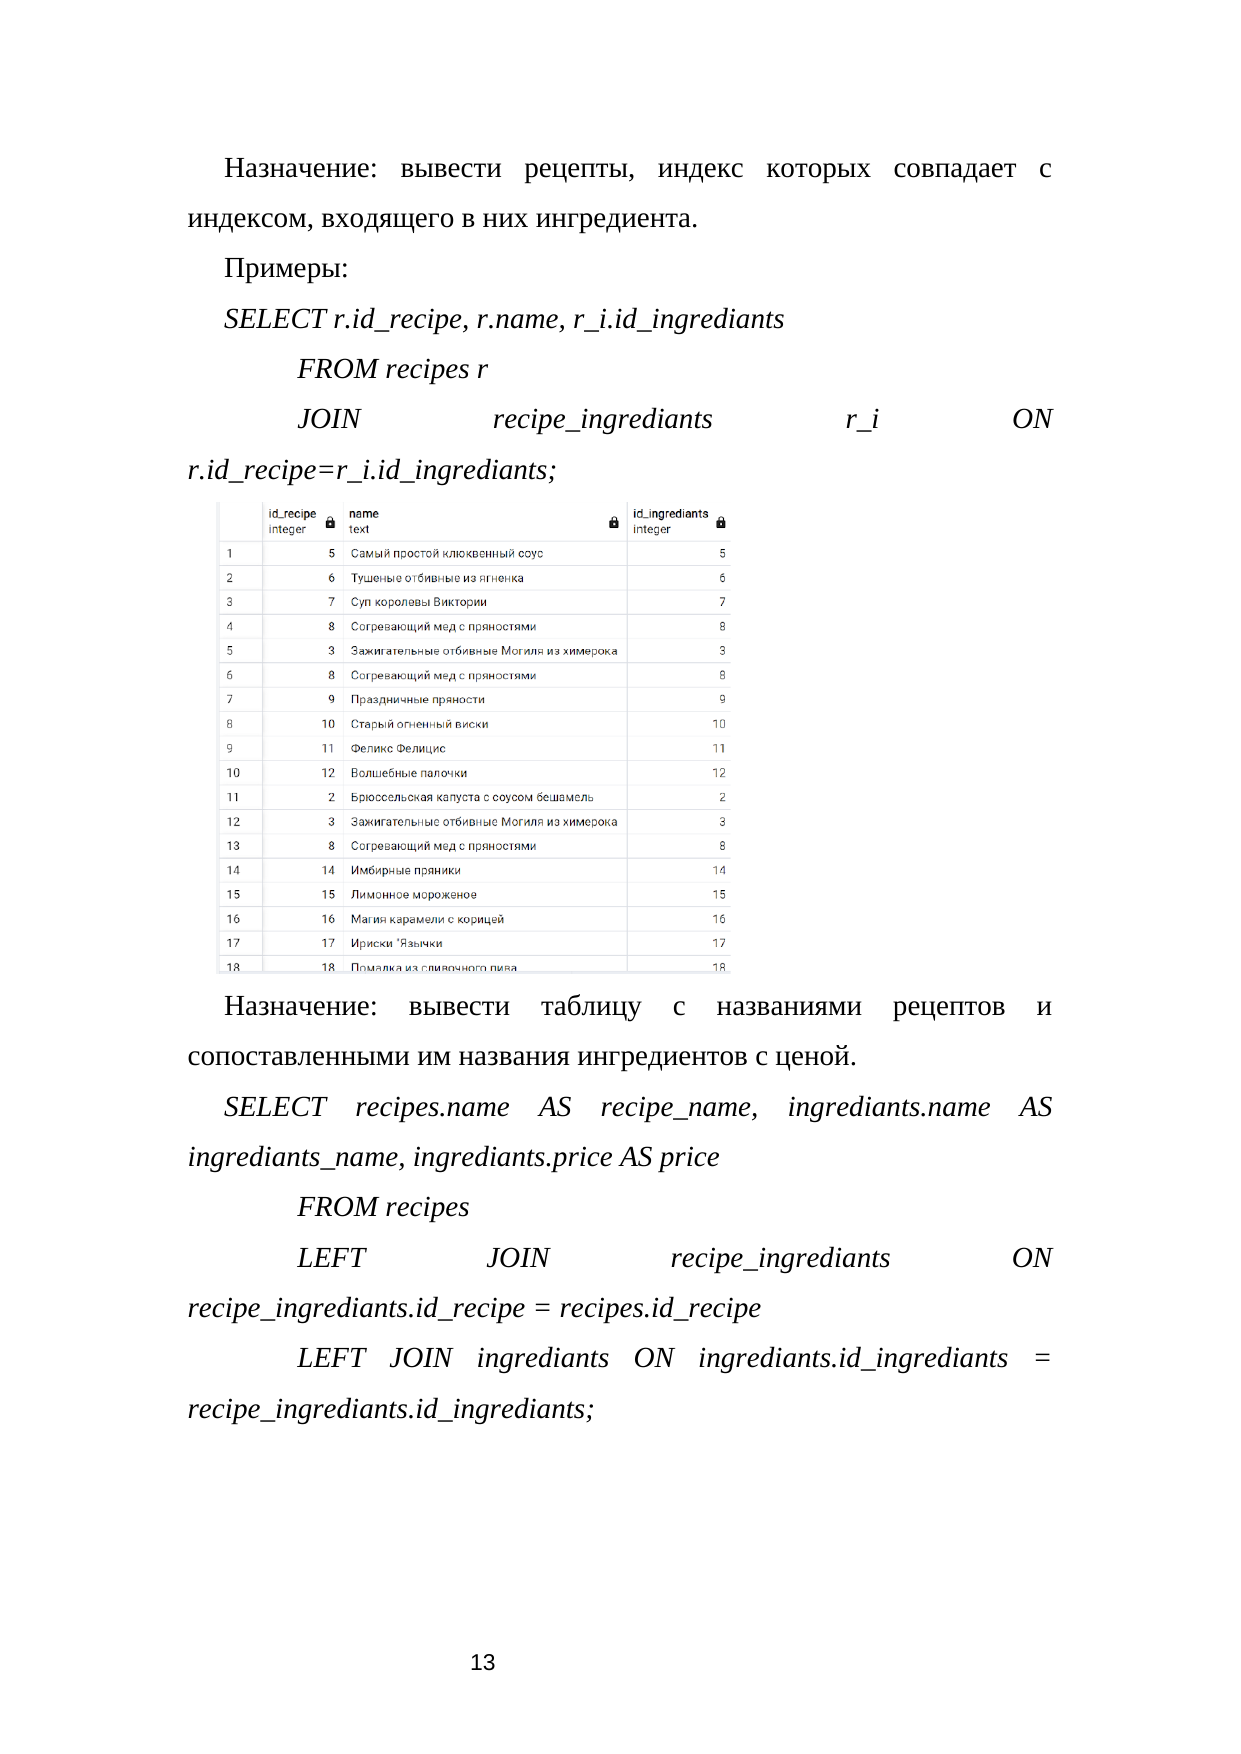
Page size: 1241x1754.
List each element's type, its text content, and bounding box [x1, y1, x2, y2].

picture [216, 502, 731, 974]
list Примеры: [187, 251, 1053, 284]
text FROM recipes r [187, 351, 1053, 385]
list Назначение: вывести рецепты, индекс которых совпадает с индексом, входящего в них ингредиента. [187, 150, 1053, 234]
text JOIN recipe_ingrediants r_i ON r.id_recipe=r_i.id_ingrediants; [187, 402, 1053, 485]
text LEFT JOIN ingrediants ON ingrediants.id_ingrediants = recipe_ingrediants.id_ingrediants; [187, 1340, 1053, 1424]
text FROM recipes [187, 1189, 1053, 1223]
text SELECT recipes.name AS recipe_name, ingrediants.name AS ingrediants_name, ingrediants.price AS price [187, 1089, 1053, 1173]
text LEFT JOIN recipe_ingrediants ON recipe_ingrediants.id_recipe = recipes.id_recipe [187, 1240, 1053, 1324]
text Назначение: вывести таблицу с названиями рецептов и сопоставленными им названия ингредиентов с ценой. [187, 988, 1053, 1072]
text SELECT r.id_recipe, r.name, r_i.id_ingrediants [187, 301, 1053, 334]
